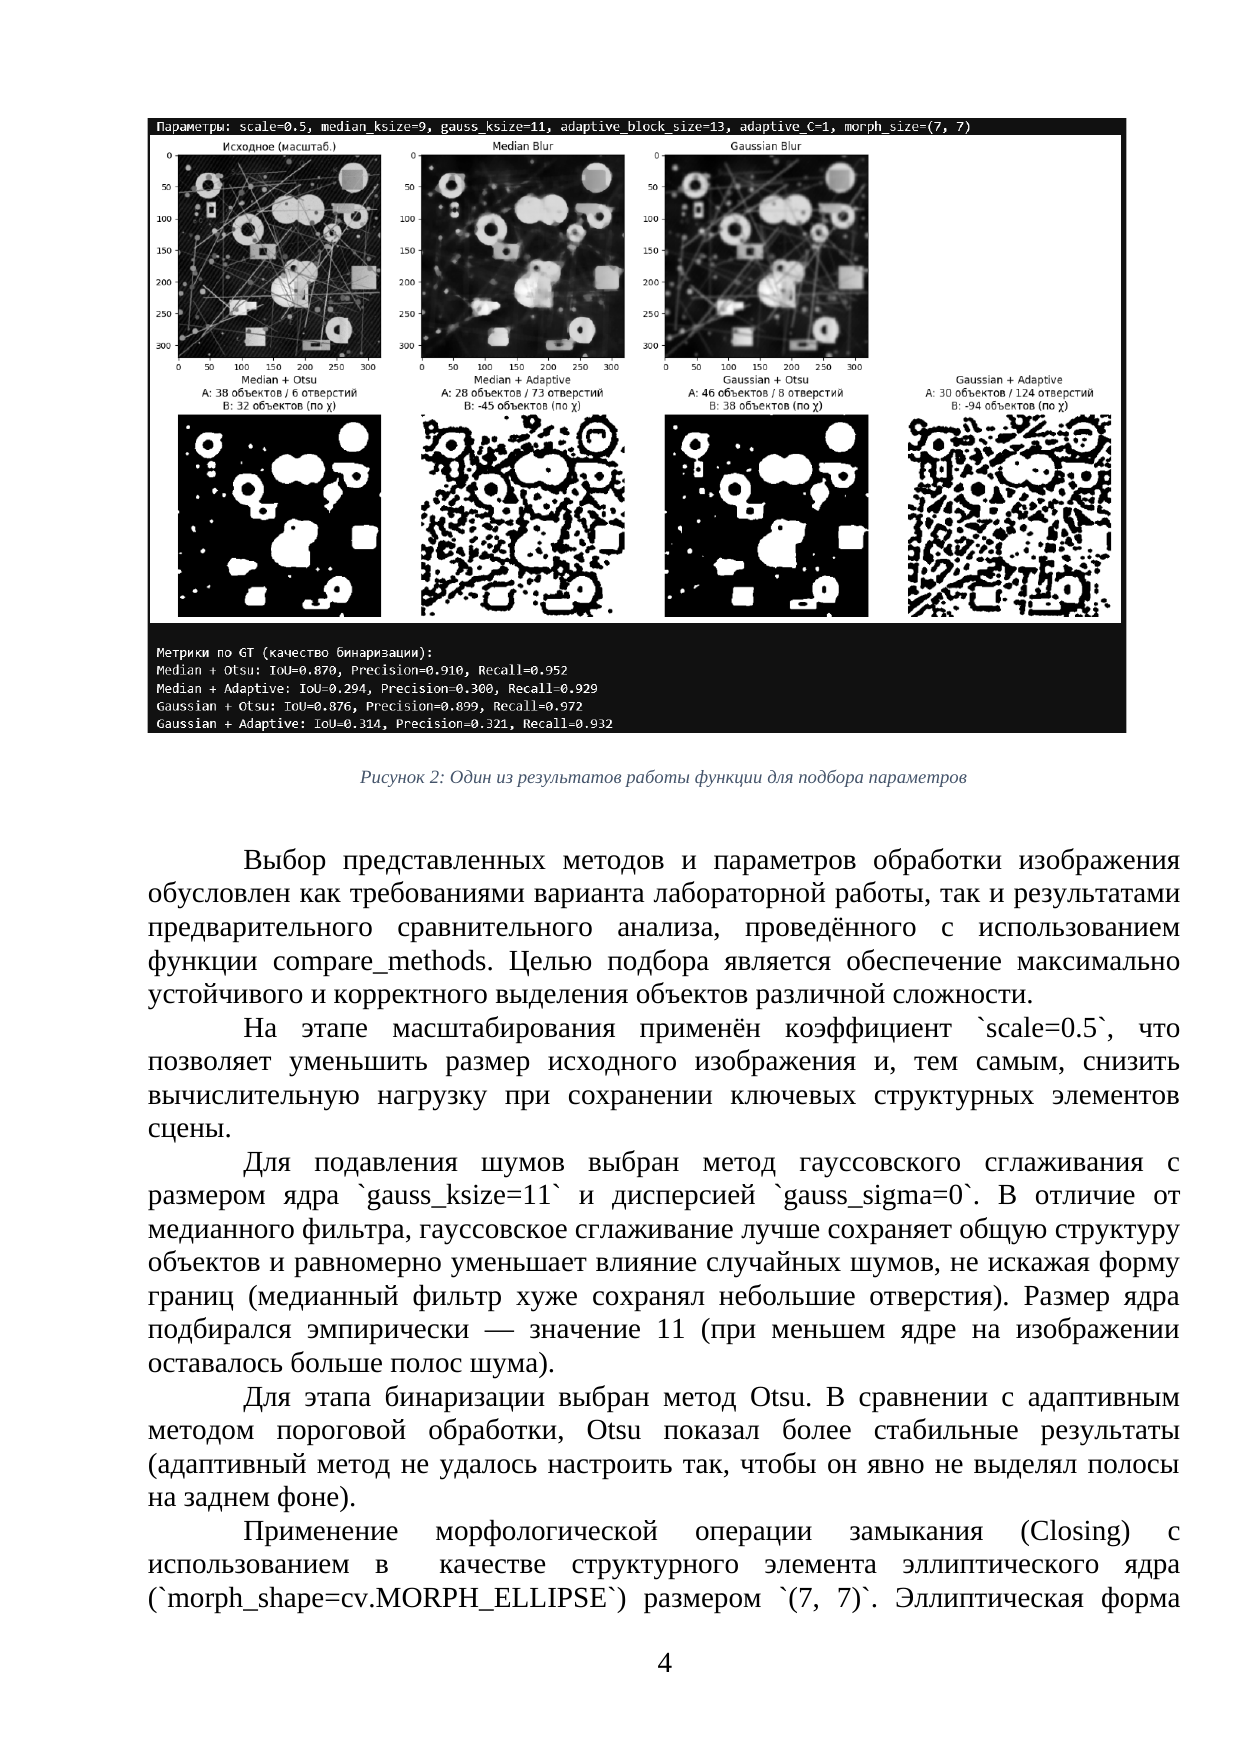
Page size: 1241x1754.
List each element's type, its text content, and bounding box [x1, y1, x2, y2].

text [148, 1513, 1181, 1613]
text Выбор представленных методов и параметров обработки изображения обусловлен как требованиями варианта лабораторной работы, так и результатами предварительного сравнительного анализа, проведённого с использованием функции compare_methods. Целью подбора является обеспечение максимально устойчивого и корректного выделения объектов различной сложности. [148, 842, 1181, 1010]
text На этапе масштабирования применён коэффициент `scale=0.5`, что позволяет уменьшить размер исходного изображения и, тем самым, снизить вычислительную нагрузку при сохранении ключевых структурных элементов сцены. [148, 1010, 1181, 1144]
picture [147, 118, 1127, 733]
text Для подавления шумов выбран метод гауссовского сглаживания с размером ядра `gauss_ksize=11` и дисперсией `gauss_sigma=0`. В отличие от медианного фильтра, гауссовское сглаживание лучше сохраняет общую структуру объектов и равномерно уменьшает влияние случайных шумов, не искажая форму границ (медианный фильтр хуже сохранял небольшие отверстия). Размер ядра подбирался эмпирически — значение 11 (при меньшем ядре на изображении оставалось больше полос шума). [148, 1144, 1181, 1379]
text Рисунок 2: Один из результатов работы функции для подбора параметров [148, 766, 1181, 788]
text Для этапа бинаризации выбран метод Otsu. В сравнении с адаптивным методом пороговой обработки, Otsu показал более стабильные результаты (адаптивный метод не удалось настроить так, чтобы он явно не выделял полосы на заднем фоне). [148, 1379, 1181, 1513]
